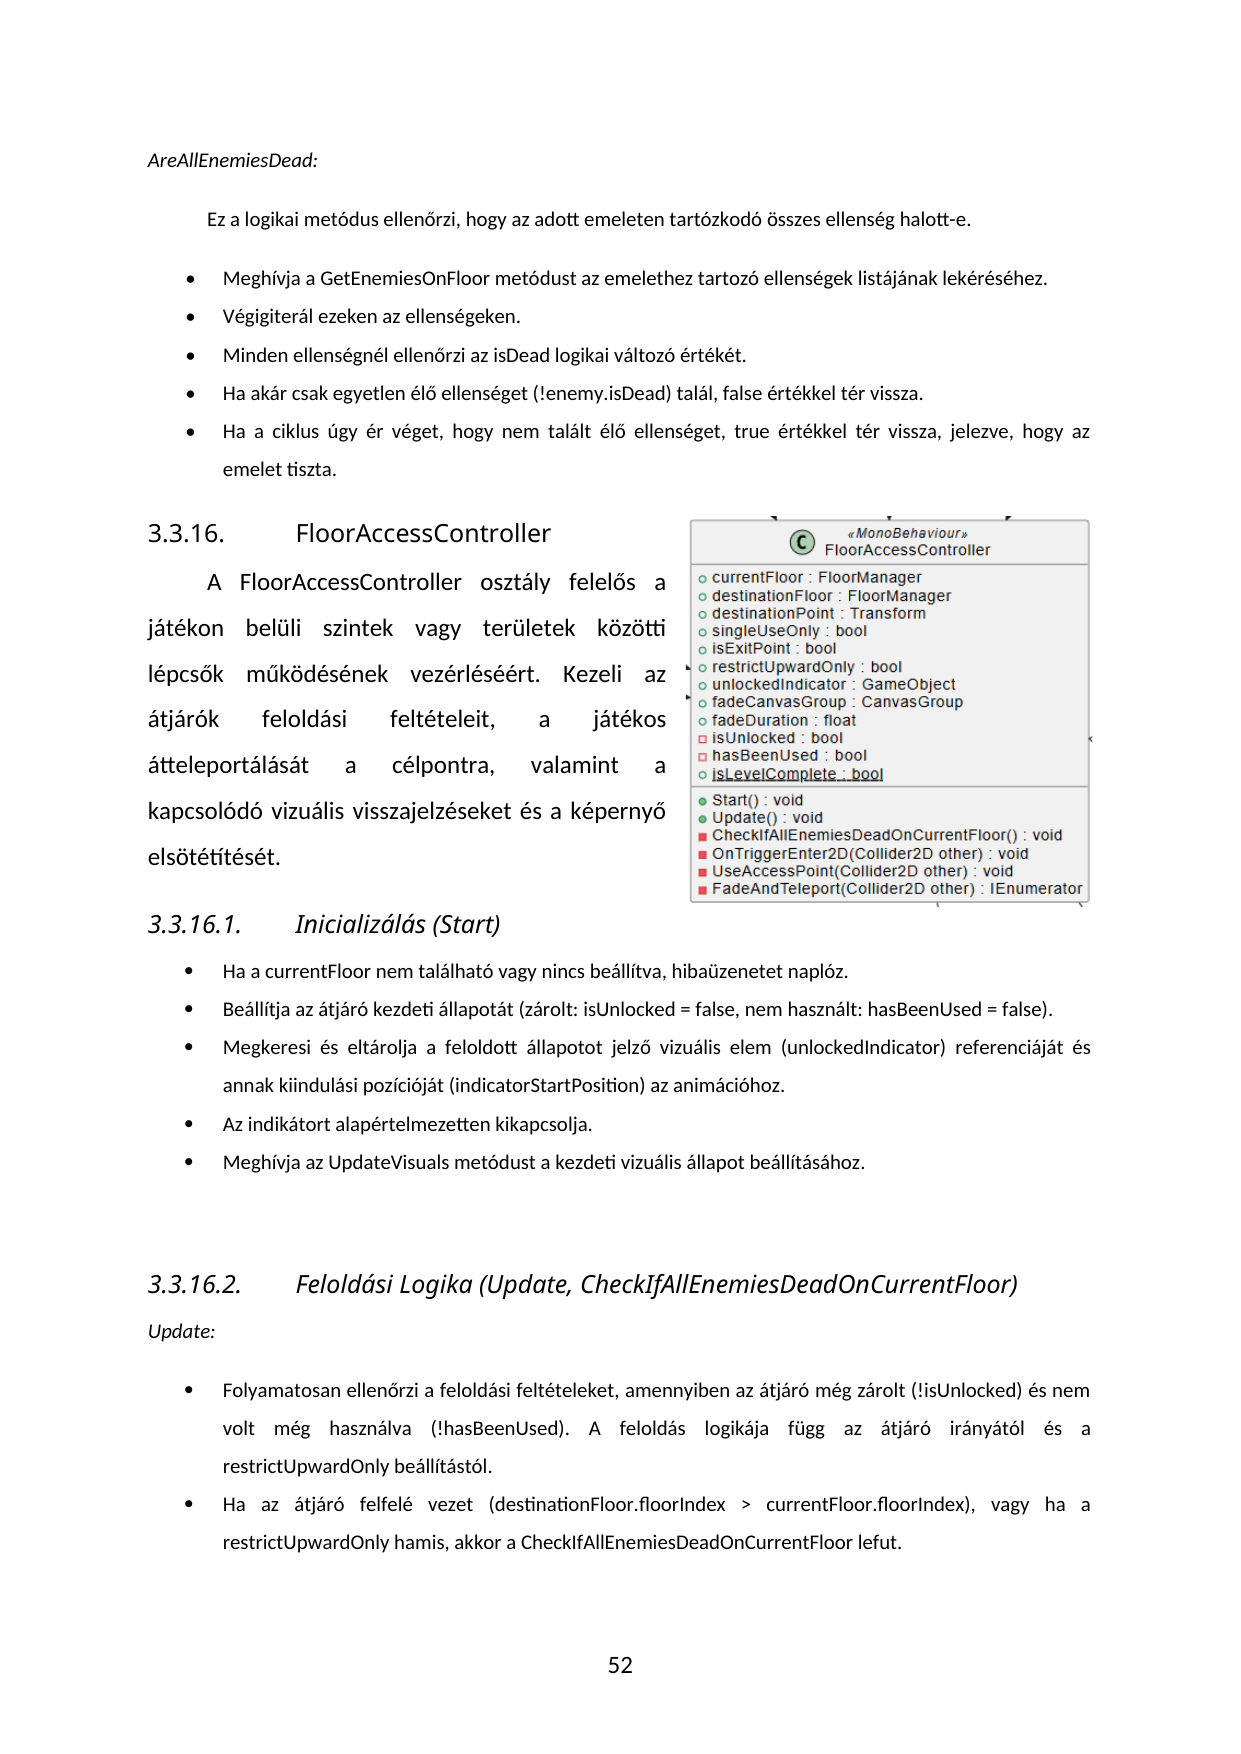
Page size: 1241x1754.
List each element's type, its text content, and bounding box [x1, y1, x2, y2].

list Minden ellenségnél ellenőrzi az isDead logikai változó értékét. [185, 342, 1092, 367]
text Update: [148, 1318, 1092, 1343]
list Meghívja az UpdateVisuals metódust a kezdeti vizuális állapot beállításához. [185, 1149, 1092, 1174]
text Ez a logikai metódus ellenőrzi, hogy az adott emeleten tartózkodó összes ellenség halott-e. [148, 207, 1092, 232]
subtitle FloorAccessController [148, 515, 1092, 549]
list Ha a ciklus úgy ér véget, hogy nem talált élő ellenséget, true értékkel tér vissza, jelezve, hogy az emelet tiszta. [185, 418, 1092, 482]
list Végigiterál ezeken az ellenségeken. [185, 304, 1092, 329]
picture [685, 516, 1093, 907]
list Beállítja az átjáró kezdeti állapotát (zárolt: isUnlocked = false, nem használt: hasBeenUsed = false). [185, 996, 1092, 1022]
text A FloorAccessController osztály felelős a játékon belüli szintek vagy területek közötti lépcsők működésének vezérléséért. Kezeli az átjárók feloldási feltételeit, a játékos átteleportálását a célpontra, valamint a kapcsolódó vizuális visszajelzéseket és a képernyő elsötétítését. [148, 566, 685, 871]
list Megkeresi és eltárolja a feloldott állapotot jelző vizuális elem (unlockedIndicator) referenciáját és annak kiindulási pozícióját (indicatorStartPosition) az animációhoz. [185, 1034, 1092, 1098]
list Ha az átjáró felfelé vezet (destinationFloor.floorIndex > currentFloor.floorIndex), vagy ha a restrictUpwardOnly hamis, akkor a CheckIfAllEnemiesDeadOnCurrentFloor lefut. [185, 1491, 1092, 1555]
text AreAllEnemiesDead: [148, 148, 1092, 173]
list Meghívja a GetEnemiesOnFloor metódust az emelethez tartozó ellenségek listájának lekéréséhez. [185, 266, 1092, 291]
list Az indikátort alapértelmezetten kikapcsolja. [185, 1111, 1092, 1136]
subtitle Inicializálás (Start) [148, 907, 1092, 941]
list Ha akár csak egyetlen élő ellenséget (!enemy.isDead) talál, false értékkel tér vissza. [185, 380, 1092, 405]
subtitle Feloldási Logika (Update, CheckIfAllEnemiesDeadOnCurrentFloor) [148, 1267, 1092, 1301]
list Ha a currentFloor nem található vagy nincs beállítva, hibaüzenetet naplóz. [185, 958, 1092, 984]
list Folyamatosan ellenőrzi a feloldási feltételeket, amennyiben az átjáró még zárolt (!isUnlocked) és nem volt még használva (!hasBeenUsed). A feloldás logikája függ az átjáró irányától és a restrictUpwardOnly beállítástól. [185, 1377, 1092, 1478]
